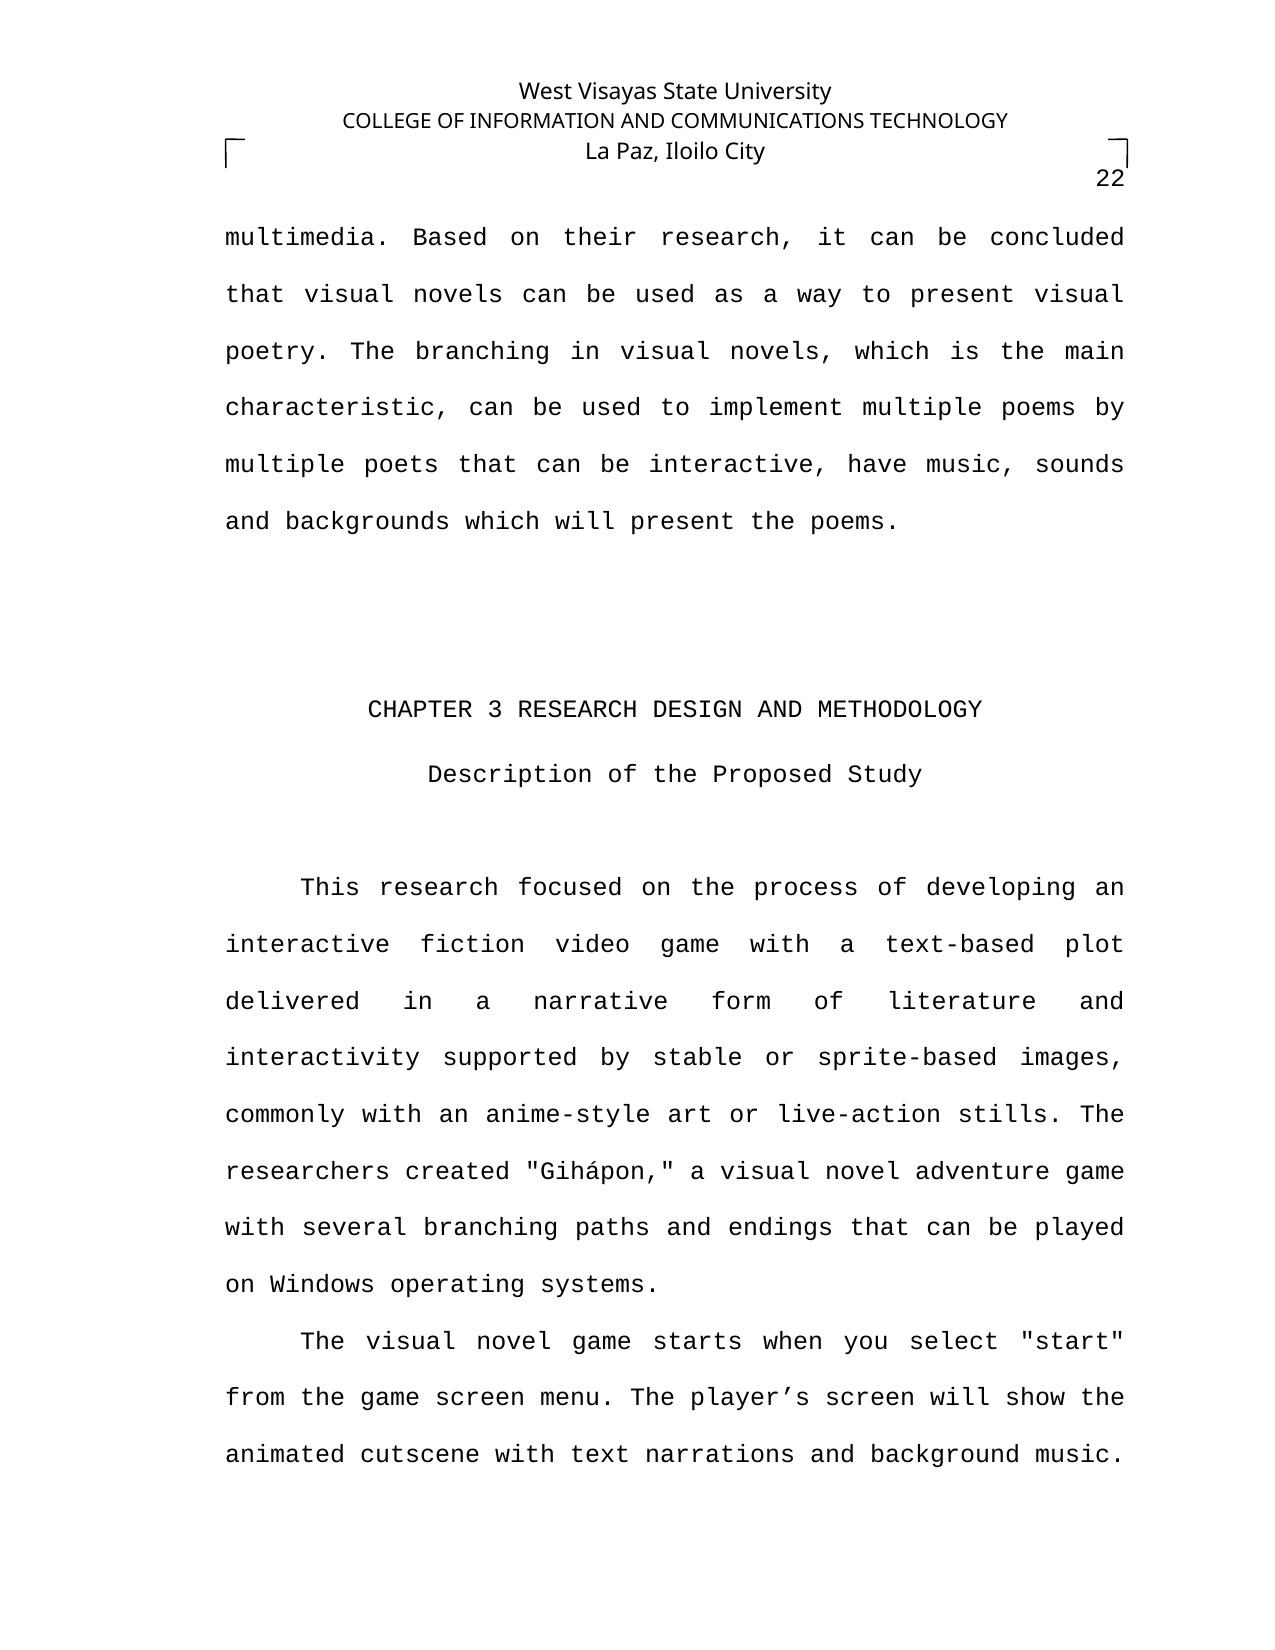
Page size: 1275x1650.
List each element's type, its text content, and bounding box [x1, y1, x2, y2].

text Description of the Proposed Study [225, 762, 1125, 790]
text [225, 1328, 1125, 1470]
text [225, 225, 1125, 537]
text This research focused on the process of developing an interactive fiction video game with a text-based plot delivered in a narrative form of literature and interactivity supported by stable or sprite-based images, commonly with an anime-style art or live-action stills. The researchers created "Gihápon," a visual novel adventure game with several branching paths and endings that can be played on Windows operating systems. [225, 875, 1125, 1300]
text CHAPTER 3 RESEARCH DESIGN AND METHODOLOGY [225, 697, 1125, 725]
